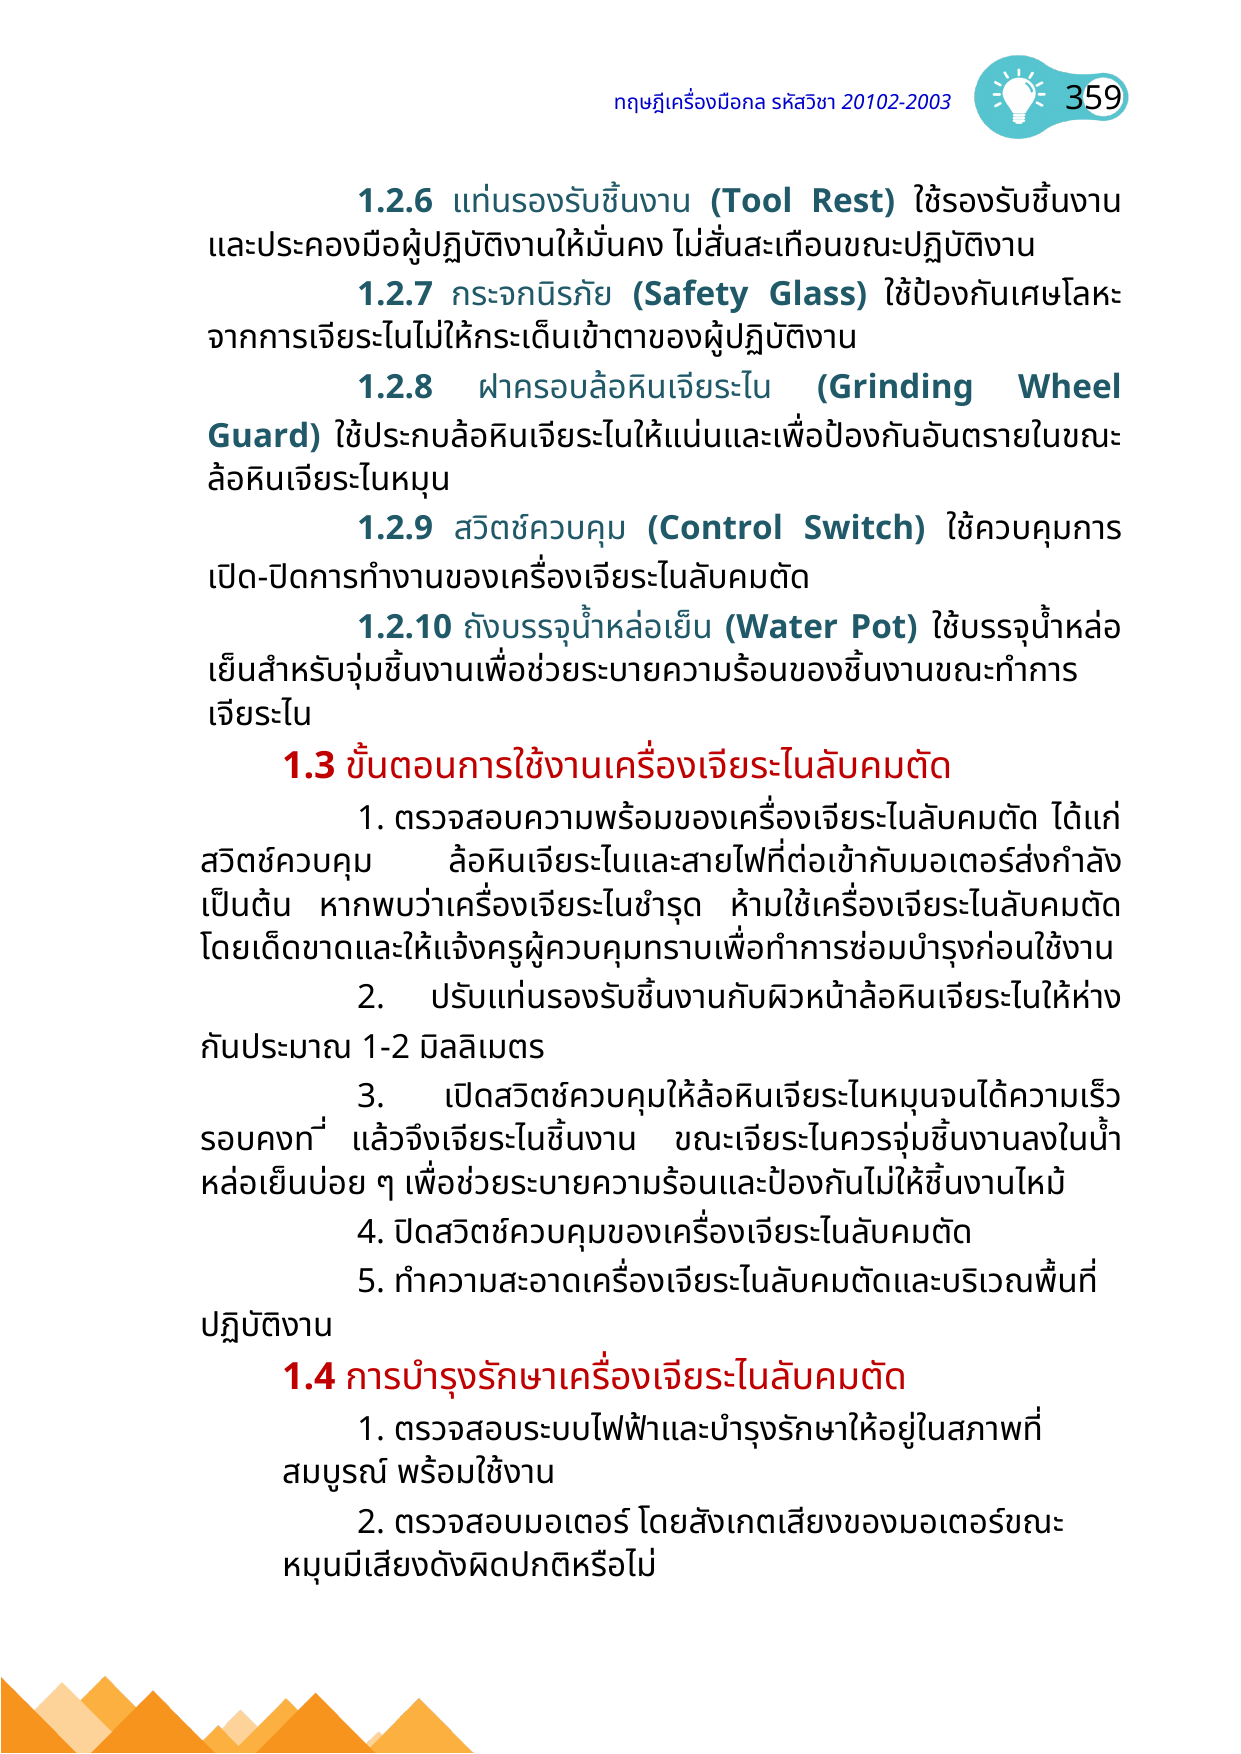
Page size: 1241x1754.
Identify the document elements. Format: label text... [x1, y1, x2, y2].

text 4. ปิดสวิตช์ควบคุมของเครื่องเจียระไนลับคมตัด [200, 1208, 1122, 1257]
text 1.2.8 ฝาครอบล้อหินเจียระไน (Grinding Wheel Guard) ใช้ประกบล้อหินเจียระไนให้แน่นและเพื่อป้องกันอันตรายในขณะล้อหินเจียระไนหมุน [207, 362, 1122, 504]
text 1. ตรวจสอบความพร้อมของเครื่องเจียระไนลับคมตัด ได้แก่ สวิตช์ควบคุม ล้อหินเจียระไนและสายไฟที่ต่อเข้ากับมอเตอร์ส่งกำลัง เป็นต้น หากพบว่าเครื่องเจียระไนชำรุด ห้ามใช้เครื่องเจียระไนลับคมตัดโดยเด็ดขาดและให้แจ้งครูผู้ควบคุมทราบเพื่อทำการซ่อมบำรุงก่อนใช้งาน [200, 794, 1122, 973]
text 2. ปรับแท่นรองรับชิ้นงานกับผิวหน้าล้อหินเจียระไนให้ห่างกันประมาณ 1-2 มิลลิเมตร [200, 973, 1122, 1072]
picture [1, 1555, 1240, 1753]
text 1.2.9 สวิตช์ควบคุม (Control Switch) ใช้ควบคุมการเปิด-ปิดการทำงานของเครื่องเจียระไนลับคมตัด [207, 504, 1122, 602]
text 1.3 ขั้นตอนการใช้งานเครื่องเจียระไนลับคมตัด [207, 738, 1122, 794]
text 1. ตรวจสอบระบบไฟฟ้าและบำรุงรักษาให้อยู่ในสภาพที่สมบูรณ์ พร้อมใช้งาน [282, 1405, 1122, 1497]
picture [228, 22, 1164, 146]
text 1.2.10 ถังบรรจุน้ำหล่อเย็น (Water Pot) ใช้บรรจุน้ำหล่อเย็นสำหรับจุ่มชิ้นงานเพื่อช่วยระบายความร้อนของชิ้นงานขณะทำการเจียระไน [207, 602, 1122, 738]
text 1.2.7 กระจกนิรภัย (Safety Glass) ใช้ป้องกันเศษโลหะจากการเจียระไนไม่ให้กระเด็นเข้าตาของผู้ปฏิบัติงาน [207, 270, 1122, 362]
text 3. เปิดสวิตช์ควบคุมให้ล้อหินเจียระไนหมุนจนได้ความเร็วรอบคงที่ แล้วจึงเจียระไนชิ้นงาน ขณะเจียระไนควรจุ่มชิ้นงานลงในน้ำหล่อเย็นบ่อย ๆ เพื่อช่วยระบายความร้อนและป้องกันไม่ให้ชิ้นงานไหม้ [200, 1072, 1122, 1208]
text 1.4 การบำรุงรักษาเครื่องเจียระไนลับคมตัด [207, 1349, 1122, 1405]
text 2. ตรวจสอบมอเตอร์ โดยสังเกตเสียงของมอเตอร์ขณะหมุนมีเสียงดังผิดปกติหรือไม่ [282, 1497, 1122, 1590]
text 5. ทำความสะอาดเครื่องเจียระไนลับคมตัดและบริเวณพื้นที่ปฏิบัติงาน [200, 1257, 1122, 1349]
text 1.2.6 แท่นรองรับชิ้นงาน (Tool Rest) ใช้รองรับชิ้นงานและประคองมือผู้ปฏิบัติงานให้มั่นคง ไม่สั่นสะเทือนขณะปฏิบัติงาน [207, 177, 1122, 270]
